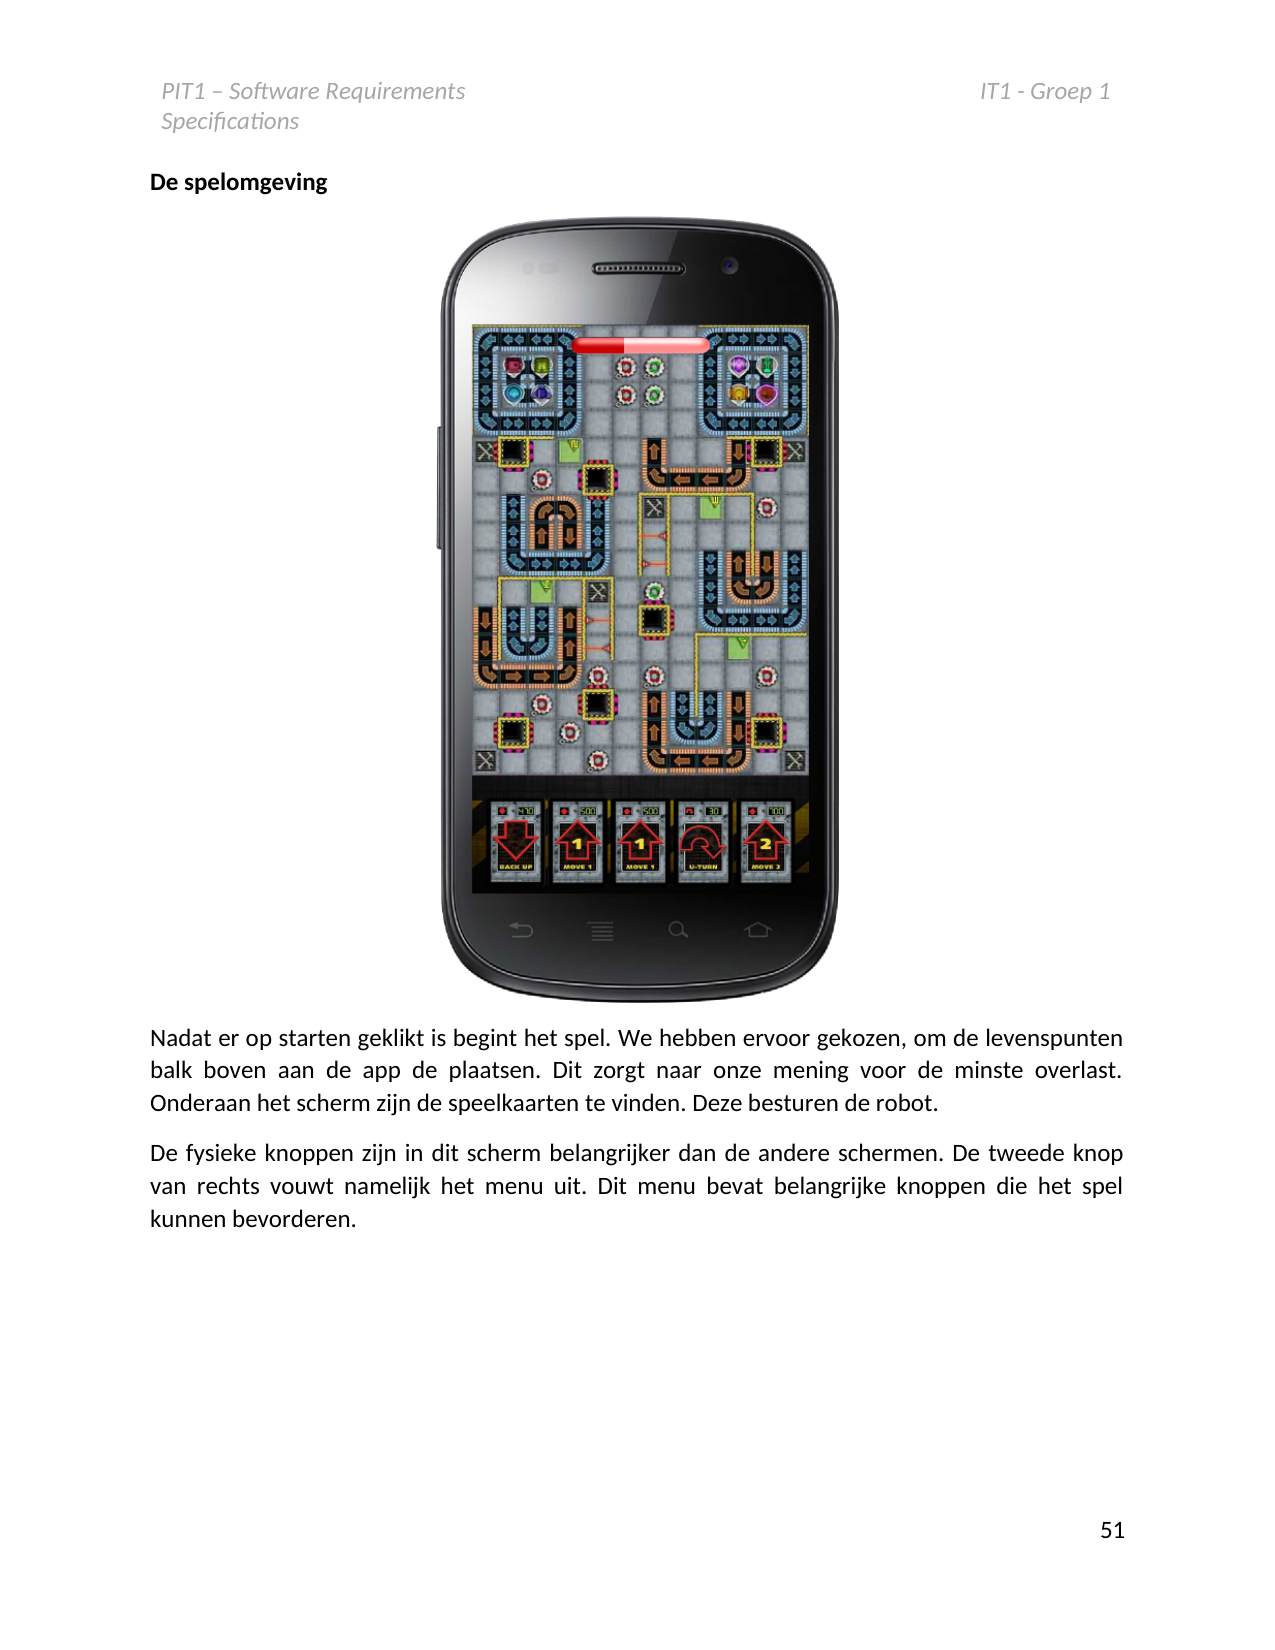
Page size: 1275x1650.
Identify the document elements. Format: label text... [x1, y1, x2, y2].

text De spelomgeving [150, 167, 1125, 197]
text Nadat er op starten geklikt is begint het spel. We hebben ervoor gekozen, om de levenspunten balk boven aan de app de plaatsen. Dit zorgt naar onze mening voor de minste overlast. Onderaan het scherm zijn de speelkaarten te vinden. Deze besturen de robot. [150, 1022, 1125, 1118]
picture [436, 216, 839, 1003]
text De fysieke knoppen zijn in dit scherm belangrijker dan de andere schermen. De tweede knop van rechts vouwt namelijk het menu uit. Dit menu bevat belangrijke knoppen die het spel kunnen bevorderen. [150, 1137, 1125, 1233]
